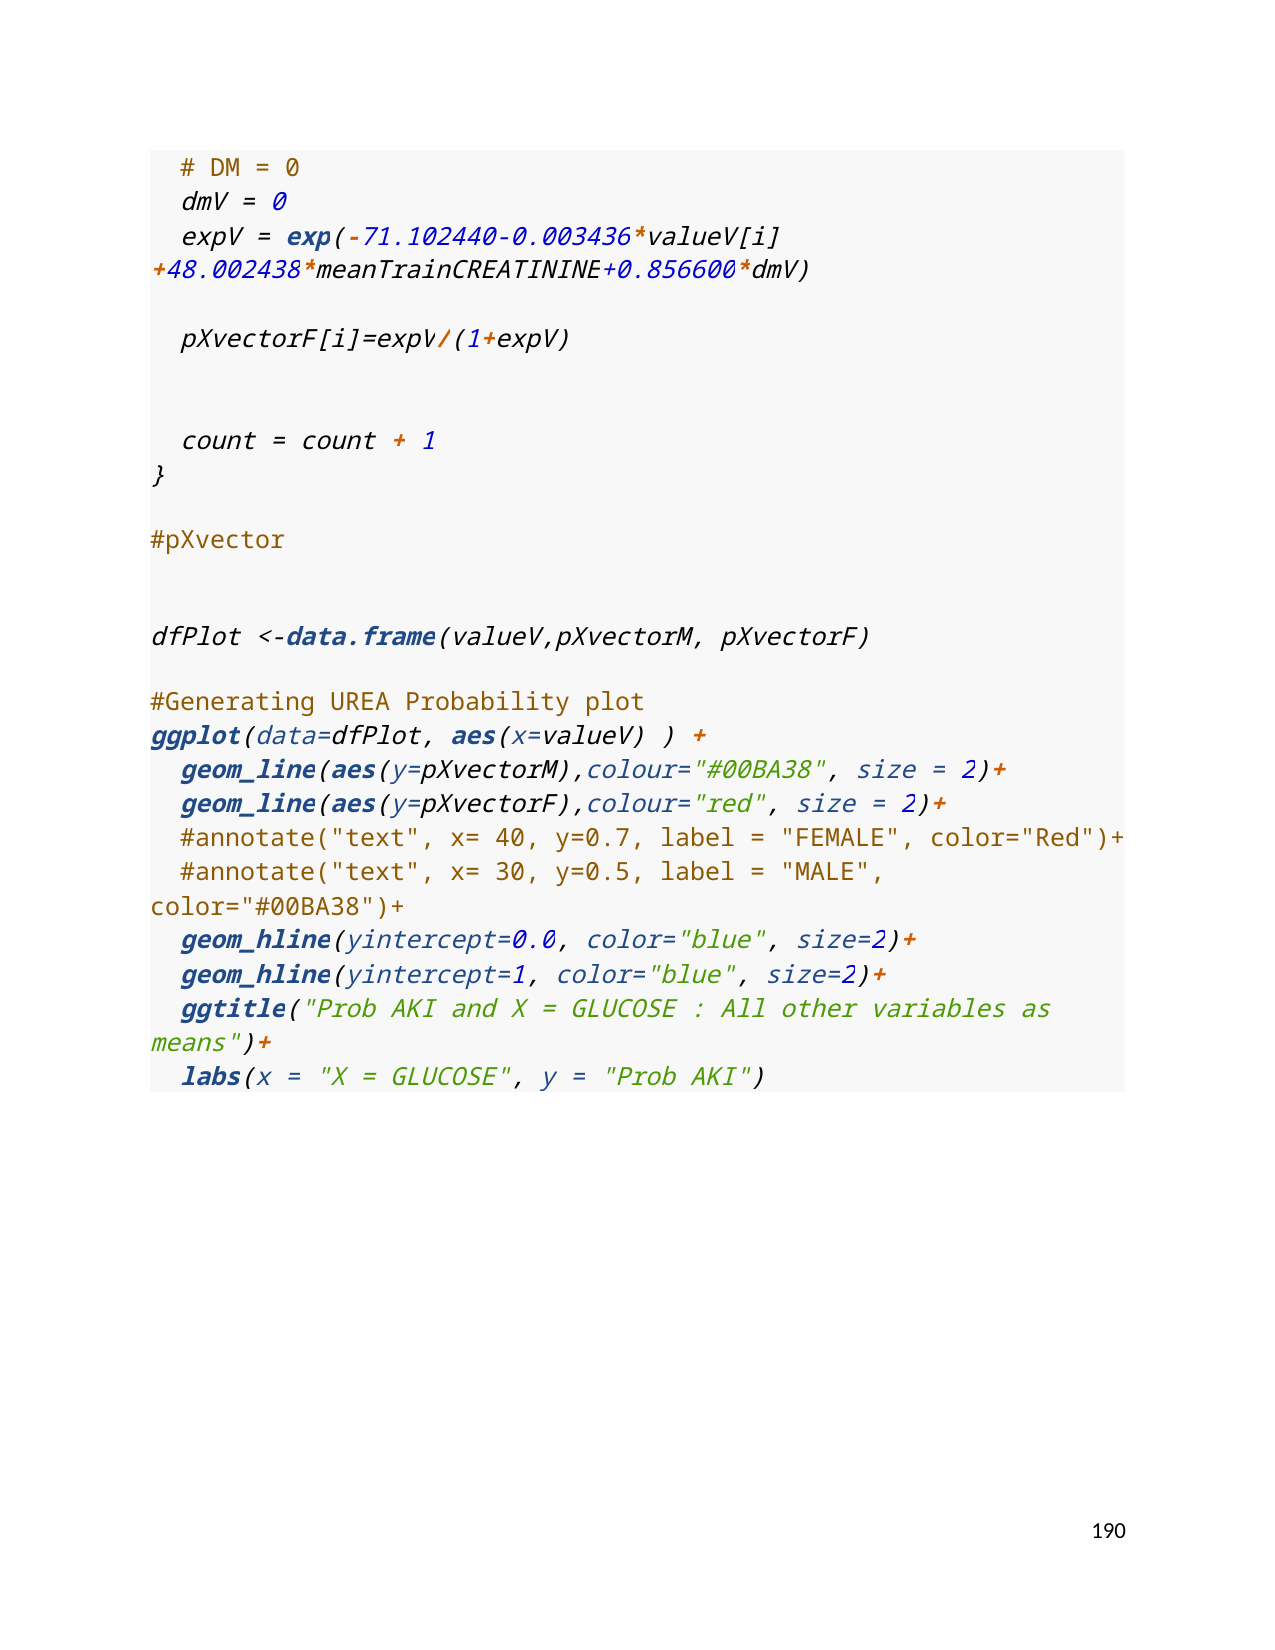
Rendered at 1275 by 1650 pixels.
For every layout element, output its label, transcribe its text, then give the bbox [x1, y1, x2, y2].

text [150, 150, 1125, 820]
